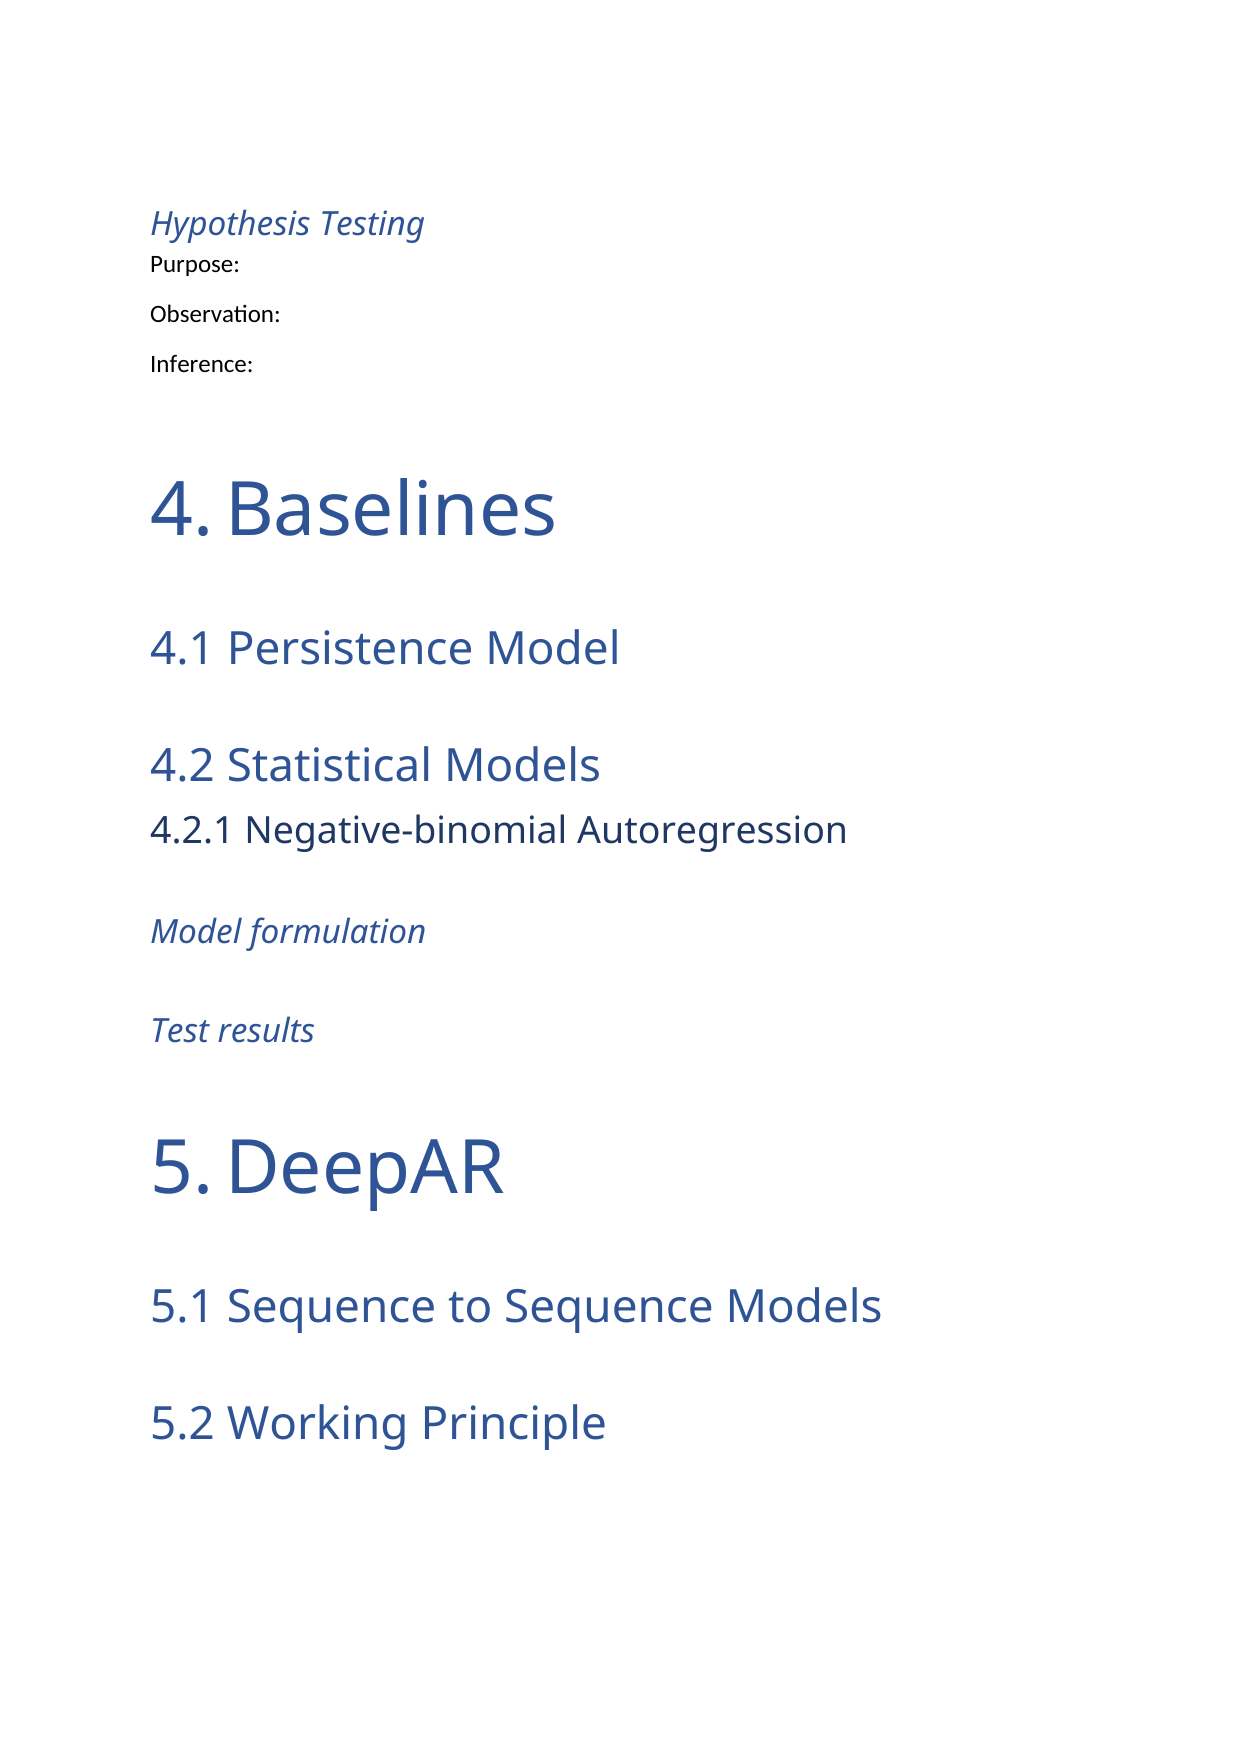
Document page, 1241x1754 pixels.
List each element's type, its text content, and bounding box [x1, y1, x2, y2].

text Purpose: [150, 248, 1090, 279]
subtitle 5.1 Sequence to Sequence Models [150, 1273, 1090, 1336]
subtitle 4.2.1 Negative-binomial Autoregression [150, 803, 1090, 854]
subtitle Test results [150, 1007, 1090, 1052]
subtitle Baselines [150, 455, 1090, 557]
subtitle 4.1 Persistence Model [150, 615, 1090, 677]
text Observation: [150, 298, 1090, 329]
subtitle Model formulation [150, 908, 1090, 953]
subtitle Hypothesis Testing [150, 199, 1090, 245]
subtitle 5.2 Working Principle [150, 1390, 1090, 1453]
subtitle DeepAR [150, 1113, 1090, 1216]
text Inference: [150, 348, 1090, 378]
subtitle 4.2 Statistical Models [150, 732, 1090, 794]
